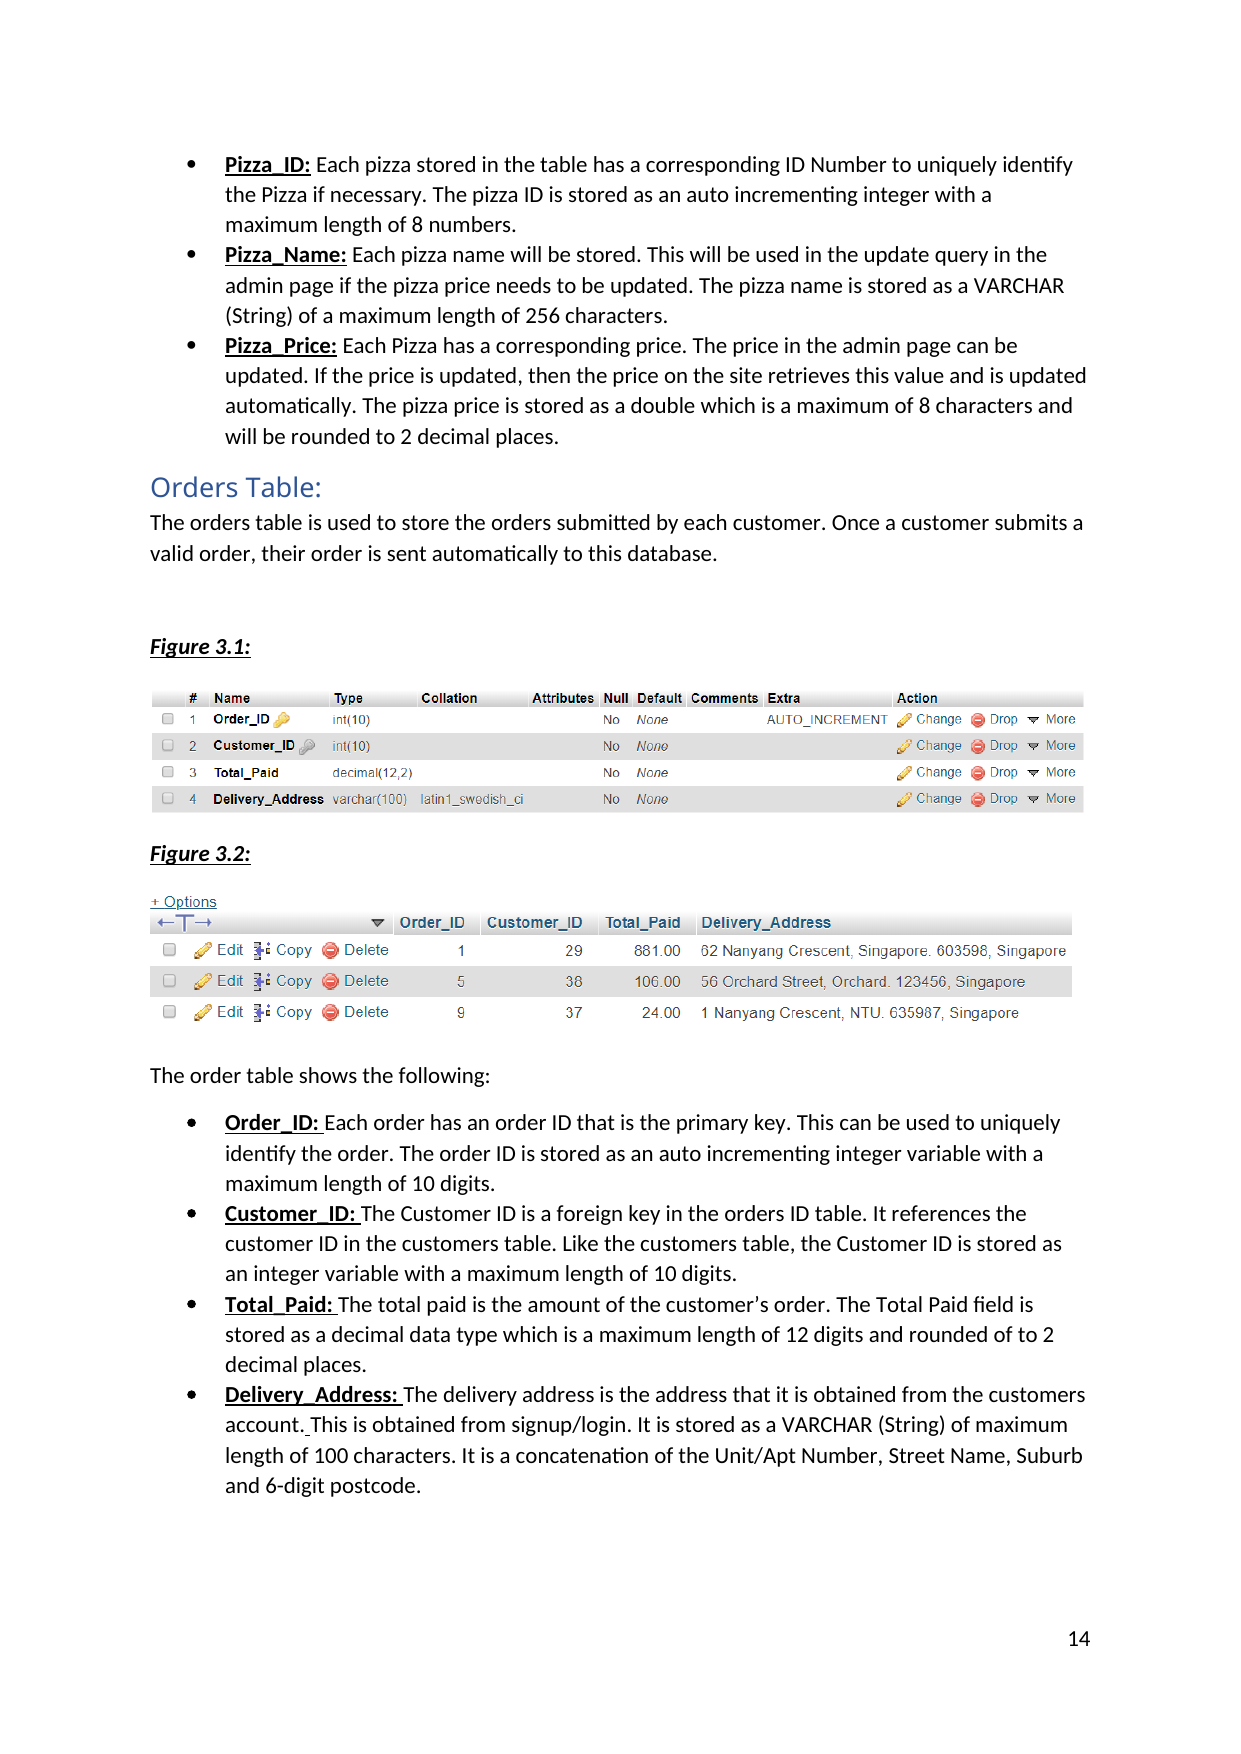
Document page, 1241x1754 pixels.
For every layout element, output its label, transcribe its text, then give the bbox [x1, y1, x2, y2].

text The orders table is used to store the orders submitted by each customer. Once a customer submits a valid order, their order is sent automatically to this database. [150, 508, 1090, 567]
list Pizza_Name: Each pizza name will be stored. This will be used in the update query in the admin page if the pizza price needs to be updated. The pizza name is stored as a VARCHAR (String) of a maximum length of 256 characters. [187, 241, 1090, 329]
list Total_Paid: The total paid is the amount of the customer’s order. The Total Paid field is stored as a decimal data type which is a maximum length of 12 digits and rounded of to 2 decimal places. [187, 1290, 1090, 1378]
text Figure 3.1: [150, 632, 1090, 661]
picture [150, 886, 1091, 1043]
list Order_ID: Each order has an order ID that is the primary key. This can be used to uniquely identify the order. The order ID is stored as an auto incrementing integer variable with a maximum length of 10 digits. [187, 1108, 1090, 1197]
subtitle Orders Table: [150, 469, 1090, 506]
text Figure 3.2: [150, 839, 1090, 868]
list Delivery_Address: The delivery address is the address that it is obtained from the customers account. This is obtained from signup/login. It is stored as a VARCHAR (String) of maximum length of 100 characters. It is a concatenation of the Unit/Apt Number, Street Name, Suburb and 6-digit postcode. [187, 1380, 1090, 1499]
list Pizza_Price: Each Pizza has a corresponding price. The price in the admin page can be updated. If the price is updated, then the price on the site retrieves this value and is updated automatically. The pizza price is stored as a double which is a maximum of 8 characters and will be rounded to 2 decimal places. [187, 331, 1090, 450]
picture [150, 679, 1091, 821]
list Customer_ID: The Customer ID is a foreign key in the orders ID table. It references the customer ID in the customers table. Like the customers table, the Customer ID is stored as an integer variable with a maximum length of 10 digits. [187, 1199, 1090, 1288]
text The order table shows the following: [150, 1062, 1090, 1090]
list Pizza_ID: Each pizza stored in the table has a corresponding ID Number to uniquely identify the Pizza if necessary. The pizza ID is stored as an auto incrementing integer with a maximum length of 8 numbers. [187, 150, 1090, 238]
